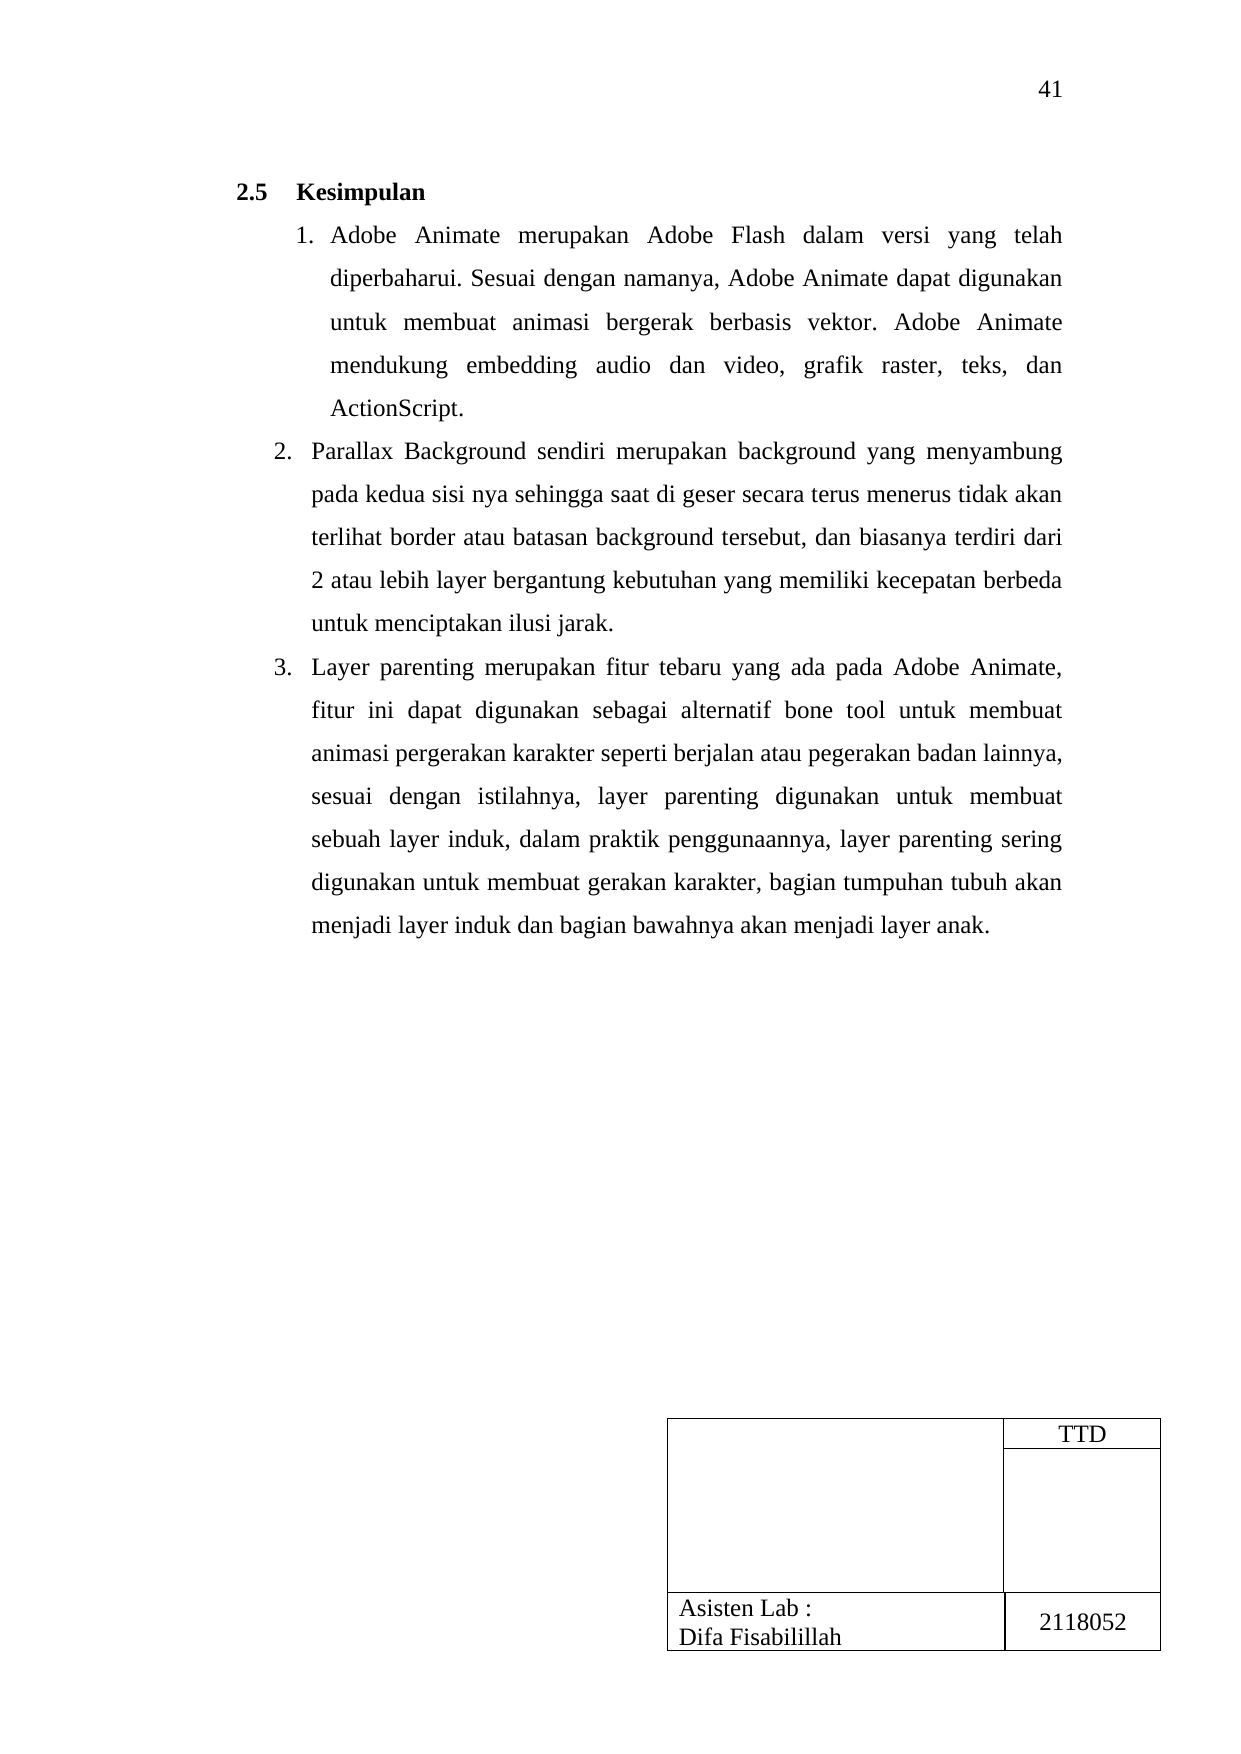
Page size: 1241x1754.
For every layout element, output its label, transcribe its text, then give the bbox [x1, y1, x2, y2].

subtitle Kesimpulan [236, 177, 1063, 206]
list Layer parenting merupakan fitur tebaru yang ada pada Adobe Animate, fitur ini dapat digunakan sebagai alternatif bone tool untuk membuat animasi pergerakan karakter seperti berjalan atau pegerakan badan lainnya, sesuai dengan istilahnya, layer parenting digunakan untuk membuat sebuah layer induk, dalam praktik penggunaannya, layer parenting sering digunakan untuk membuat gerakan karakter, bagian tumpuhan tubuh akan menjadi layer induk dan bagian bawahnya akan menjadi layer anak. [274, 652, 1063, 939]
list Parallax Background sendiri merupakan background yang menyambung pada kedua sisi nya sehingga saat di geser secara terus menerus tidak akan terlihat border atau batasan background tersebut, dan biasanya terdiri dari 2 atau lebih layer bergantung kebutuhan yang memiliki kecepatan berbeda untuk menciptakan ilusi jarak. [274, 436, 1063, 637]
list Adobe Animate merupakan Adobe Flash dalam versi yang telah diperbaharui. Sesuai dengan namanya, Adobe Animate dapat digunakan untuk membuat animasi bergerak berbasis vektor. Adobe Animate mendukung embedding audio dan video, grafik raster, teks, dan ActionScript. [295, 220, 1063, 422]
